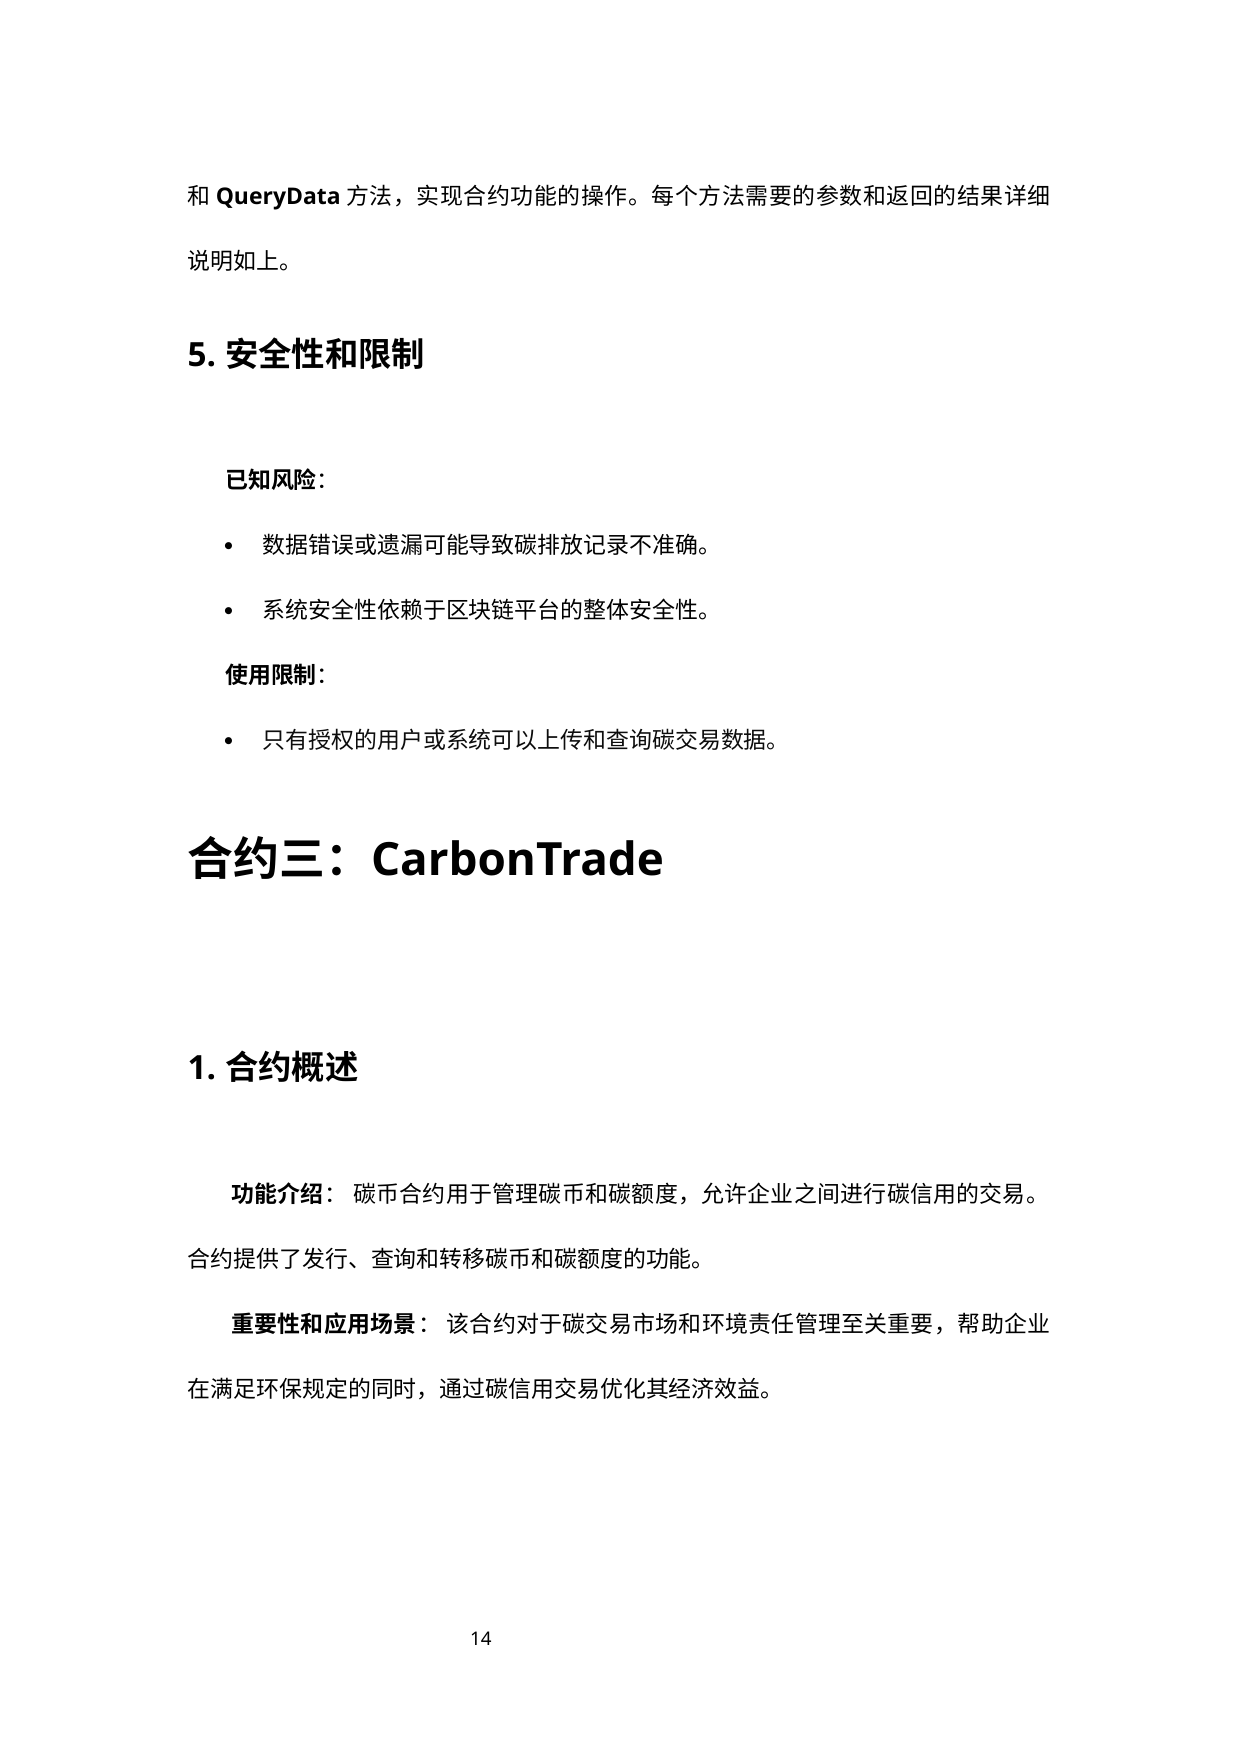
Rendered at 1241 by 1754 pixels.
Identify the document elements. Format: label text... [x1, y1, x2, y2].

list 只有授权的用户或系统可以上传和查询碳交易数据。 [225, 706, 1053, 771]
text 已知风险： [187, 446, 1053, 511]
text 使用限制： [187, 641, 1053, 706]
subtitle 5. 安全性和限制 [187, 319, 1053, 384]
text 功能介绍： 碳币合约用于管理碳币和碳额度，允许企业之间进行碳信用的交易。合约提供了发行、查询和转移碳币和碳额度的功能。 [187, 1160, 1053, 1290]
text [187, 162, 1053, 292]
subtitle 合约三：CarbonTrade [187, 807, 1053, 904]
list 数据错误或遗漏可能导致碳排放记录不准确。 [225, 511, 1053, 576]
list 系统安全性依赖于区块链平台的整体安全性。 [225, 576, 1053, 641]
subtitle 1. 合约概述 [187, 1032, 1053, 1097]
text 重要性和应用场景： 该合约对于碳交易市场和环境责任管理至关重要，帮助企业在满足环保规定的同时，通过碳信用交易优化其经济效益。 [187, 1290, 1053, 1420]
